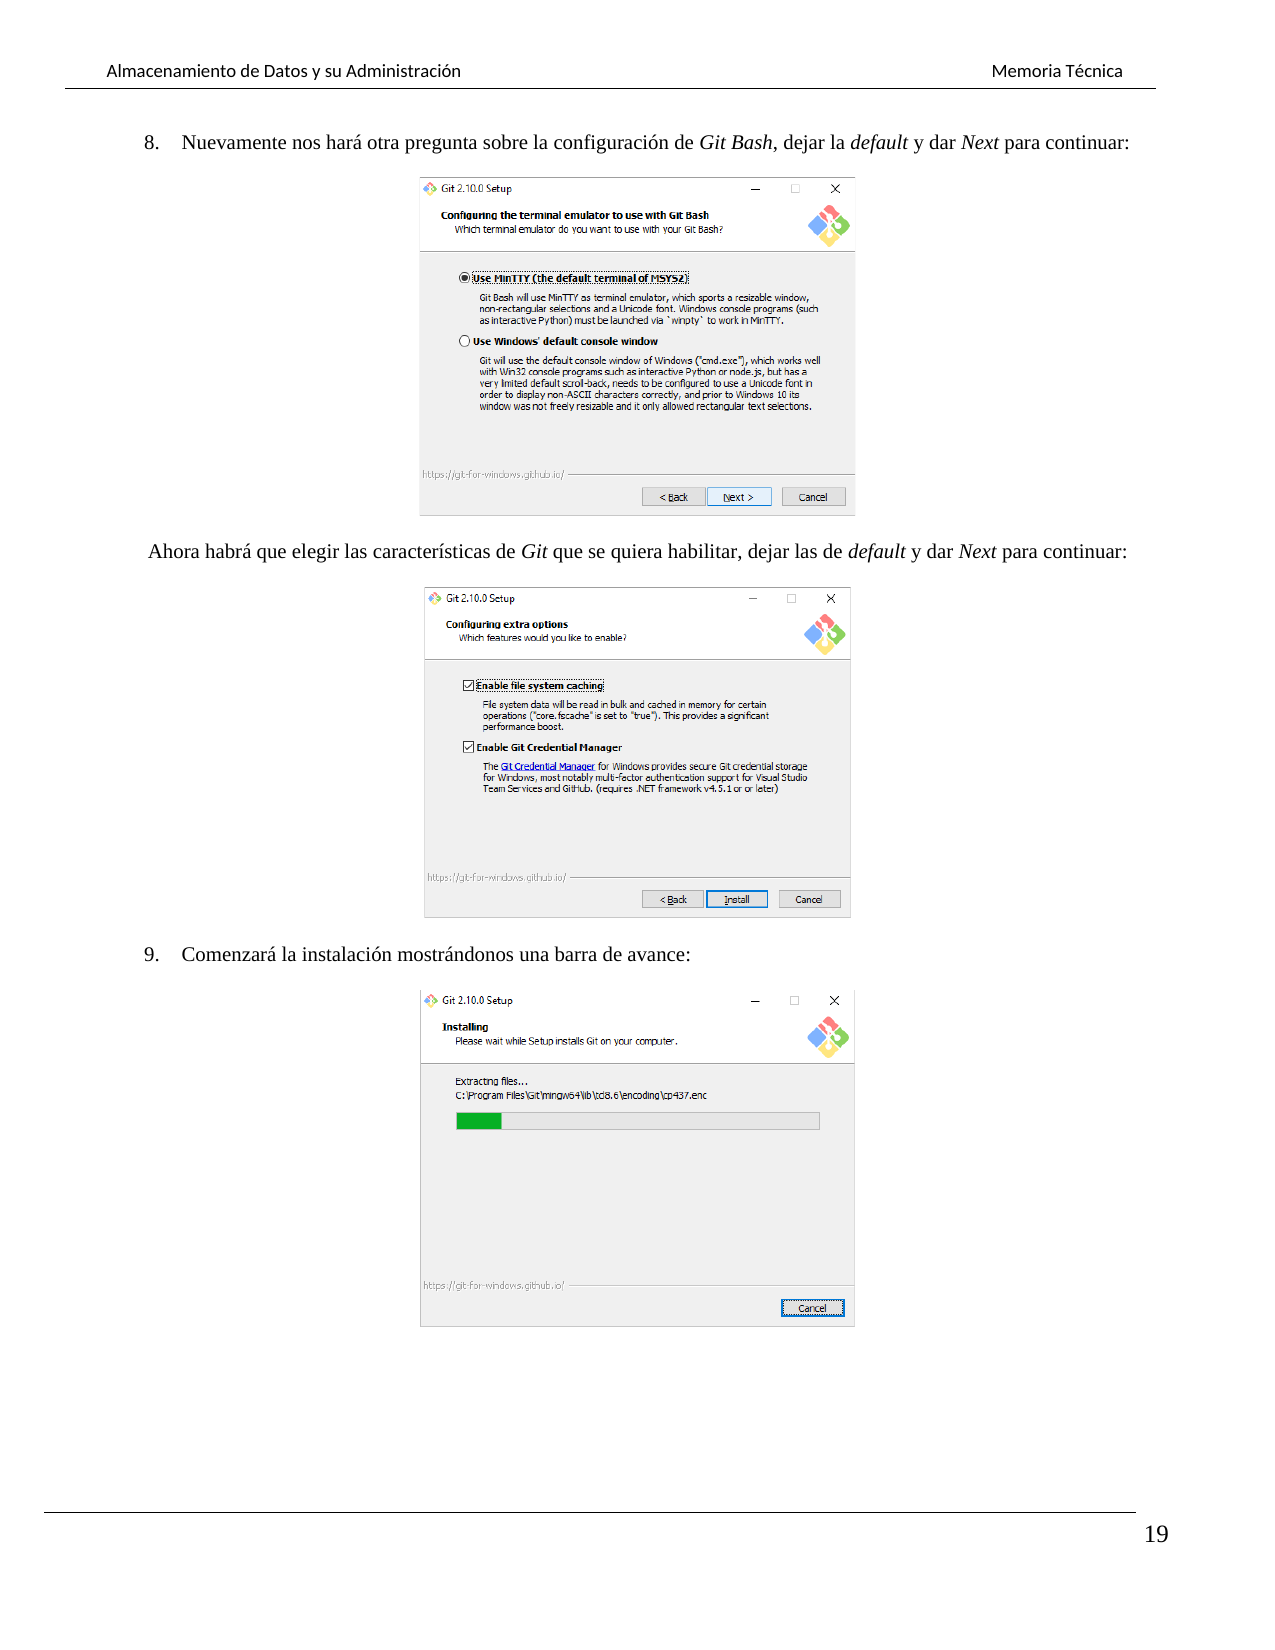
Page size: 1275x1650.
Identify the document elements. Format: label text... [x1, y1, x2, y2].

picture [424, 587, 851, 918]
list Comenzará la instalación mostrándonos una barra de avance: [144, 942, 1169, 966]
text Ahora habrá que elegir las características de Git que se quiera habilitar, dejar las de default y dar Next para continuar: [106, 539, 1169, 563]
picture [420, 990, 855, 1327]
picture [419, 177, 856, 516]
list Nuevamente nos hará otra pregunta sobre la configuración de Git Bash, dejar la default y dar Next para continuar: [144, 130, 1169, 154]
